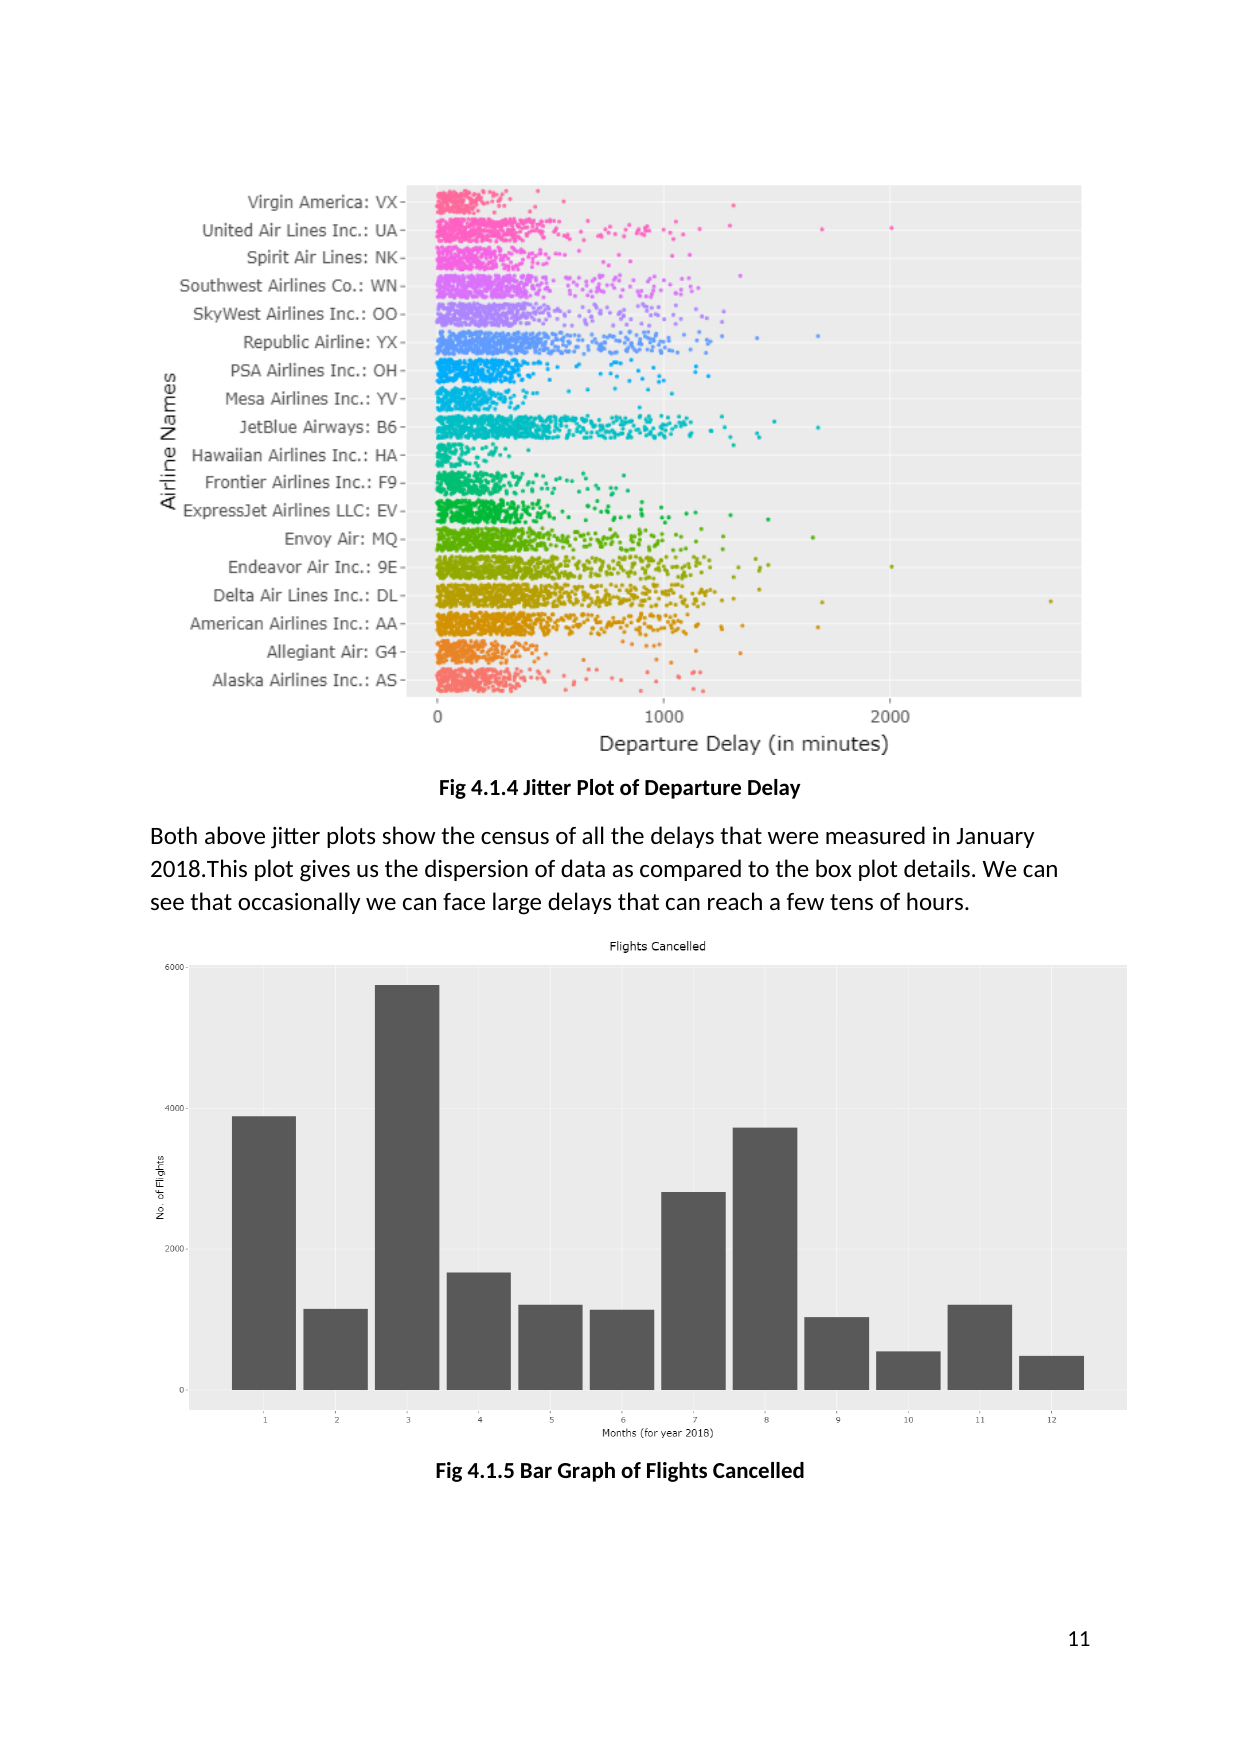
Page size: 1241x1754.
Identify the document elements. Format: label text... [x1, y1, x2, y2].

text Fig 4.1.4 Jitter Plot of Departure Delay [150, 773, 1090, 801]
picture [150, 150, 1091, 755]
text Both above jitter plots show the census of all the delays that were measured in January 2018.This plot gives us the dispersion of data as compared to the box plot details. We can see that occasionally we can face large delays that can reach a few tens of hours. [150, 820, 1090, 917]
text Fig 4.1.5 Bar Graph of Flights Cancelled [150, 1456, 1090, 1484]
picture [150, 935, 1131, 1438]
